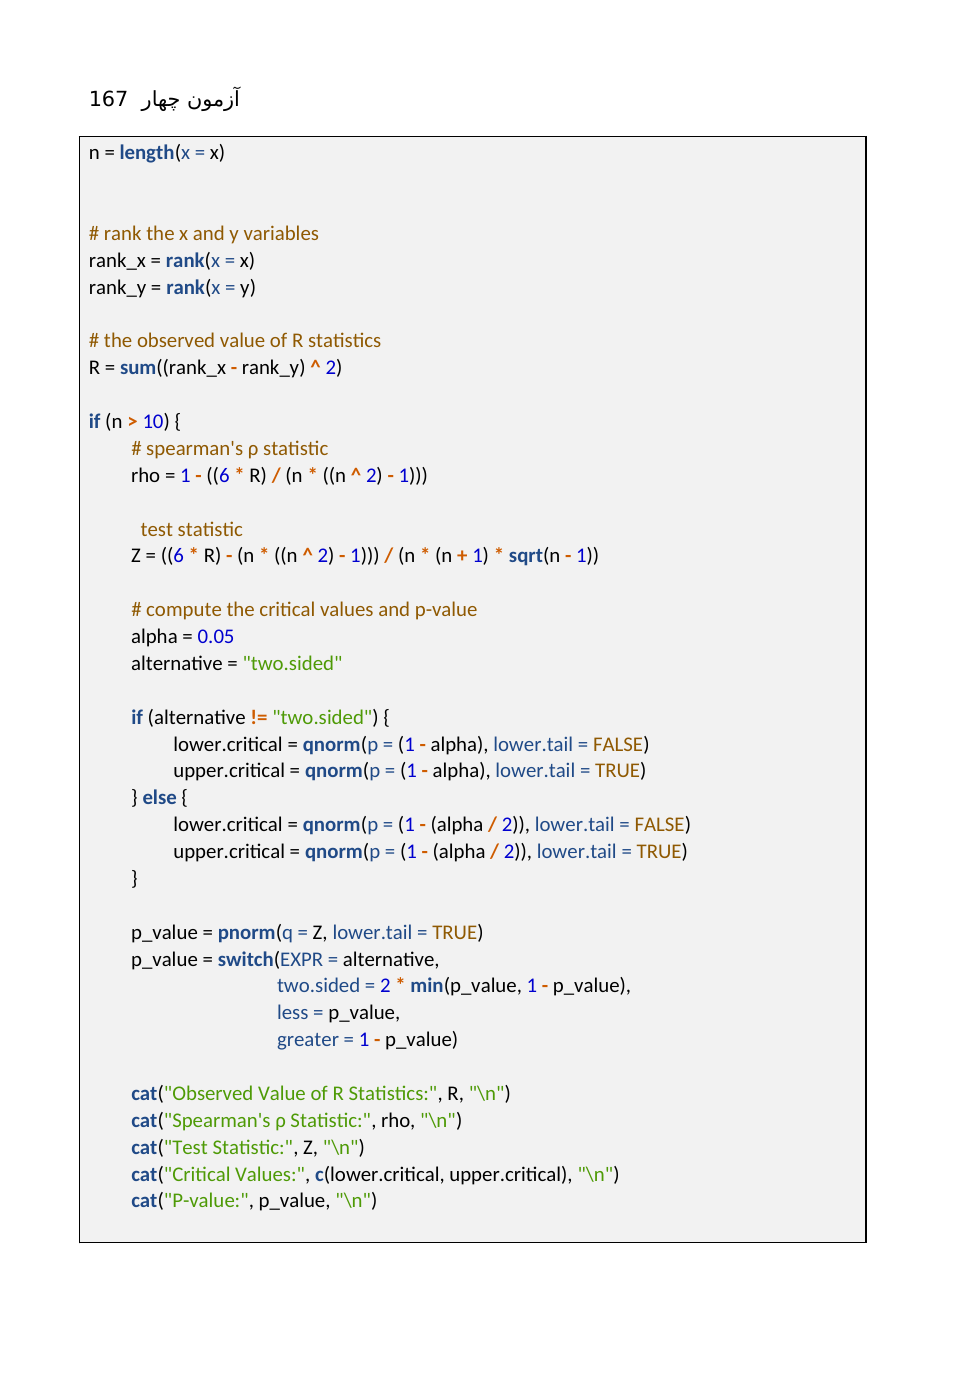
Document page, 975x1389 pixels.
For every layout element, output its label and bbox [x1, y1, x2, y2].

text [80, 137, 865, 1242]
